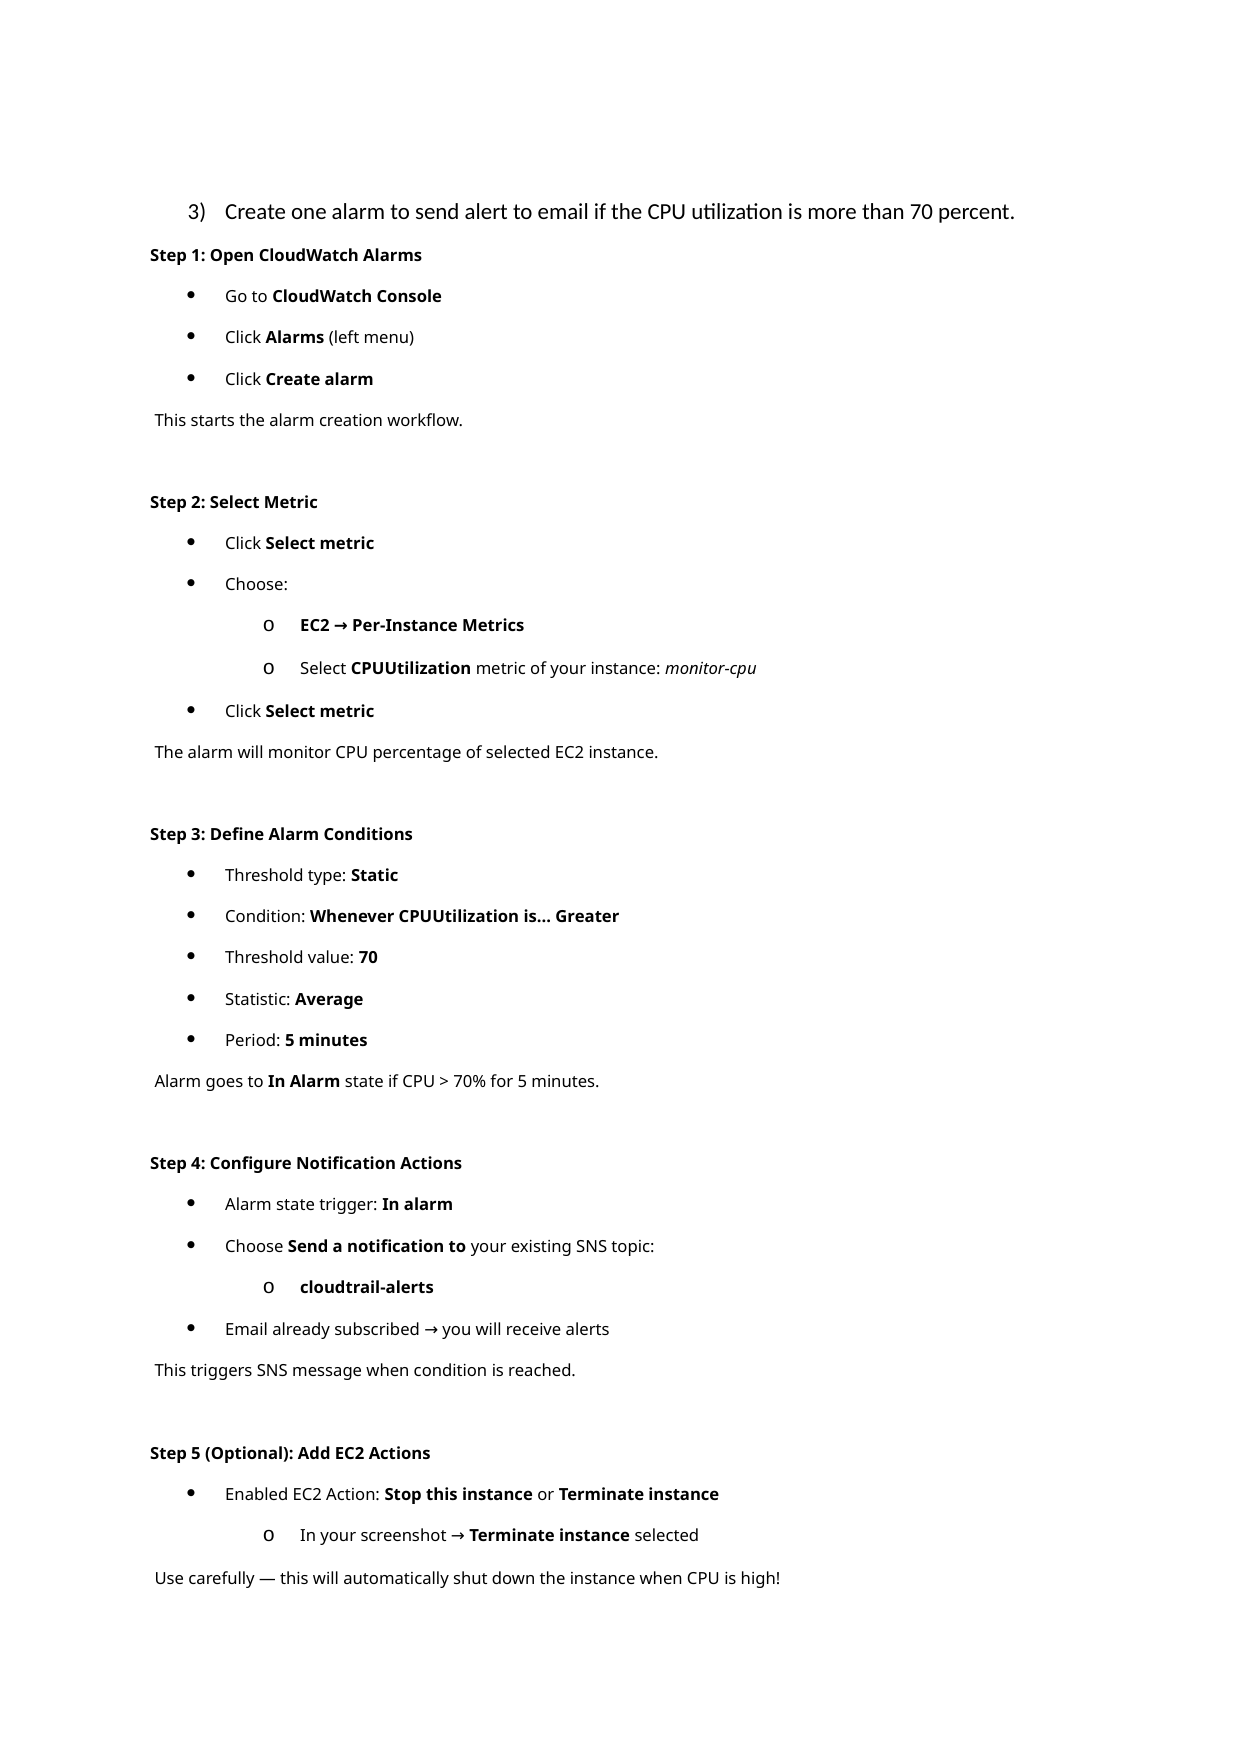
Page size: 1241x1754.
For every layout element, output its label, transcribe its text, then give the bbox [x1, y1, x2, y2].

list Period: 5 minutes [187, 1028, 1090, 1051]
list cloudtrail-alerts [262, 1275, 1090, 1299]
list Click Create alarm [187, 367, 1090, 390]
text This starts the alarm creation workflow. [150, 408, 1090, 431]
list Click Select metric [187, 532, 1090, 554]
text Use carefully — this will automatically shut down the instance when CPU is high! [150, 1566, 1090, 1589]
list Create one alarm to send alert to email if the CPU utilization is more than 70 percent. [187, 197, 1090, 225]
list Condition: Whenever CPUUtilization is... Greater [187, 905, 1090, 928]
text Step 1: Open CloudWatch Alarms [150, 244, 1090, 266]
text Step 2: Select Metric [150, 491, 1090, 513]
text This triggers SNS message when condition is reached. [150, 1359, 1090, 1382]
list Click Select metric [187, 699, 1090, 722]
text Step 5 (Optional): Add EC2 Actions [150, 1441, 1090, 1464]
list In your screenshot → Terminate instance selected [262, 1524, 1090, 1548]
list Threshold value: 70 [187, 946, 1090, 969]
list Choose: [187, 573, 1090, 596]
text Alarm goes to In Alarm state if CPU > 70% for 5 minutes. [150, 1069, 1090, 1092]
list EC2 → Per-Instance Metrics [262, 614, 1090, 638]
list Alarm state trigger: In alarm [187, 1193, 1090, 1216]
text The alarm will monitor CPU percentage of selected EC2 instance. [150, 740, 1090, 763]
text Step 4: Configure Notification Actions [150, 1152, 1090, 1174]
text Step 3: Define Alarm Conditions [150, 823, 1090, 845]
list Click Alarms (left menu) [187, 326, 1090, 349]
list Threshold type: Static [187, 864, 1090, 887]
list Choose Send a notification to your existing SNS topic: [187, 1234, 1090, 1257]
list Select CPUUtilization metric of your instance: monitor-cpu [262, 657, 1090, 681]
list Email already subscribed → you will receive alerts [187, 1318, 1090, 1341]
list Enabled EC2 Action: Stop this instance or Terminate instance [187, 1482, 1090, 1505]
list Statistic: Average [187, 987, 1090, 1010]
list Go to CloudWatch Console [187, 285, 1090, 308]
